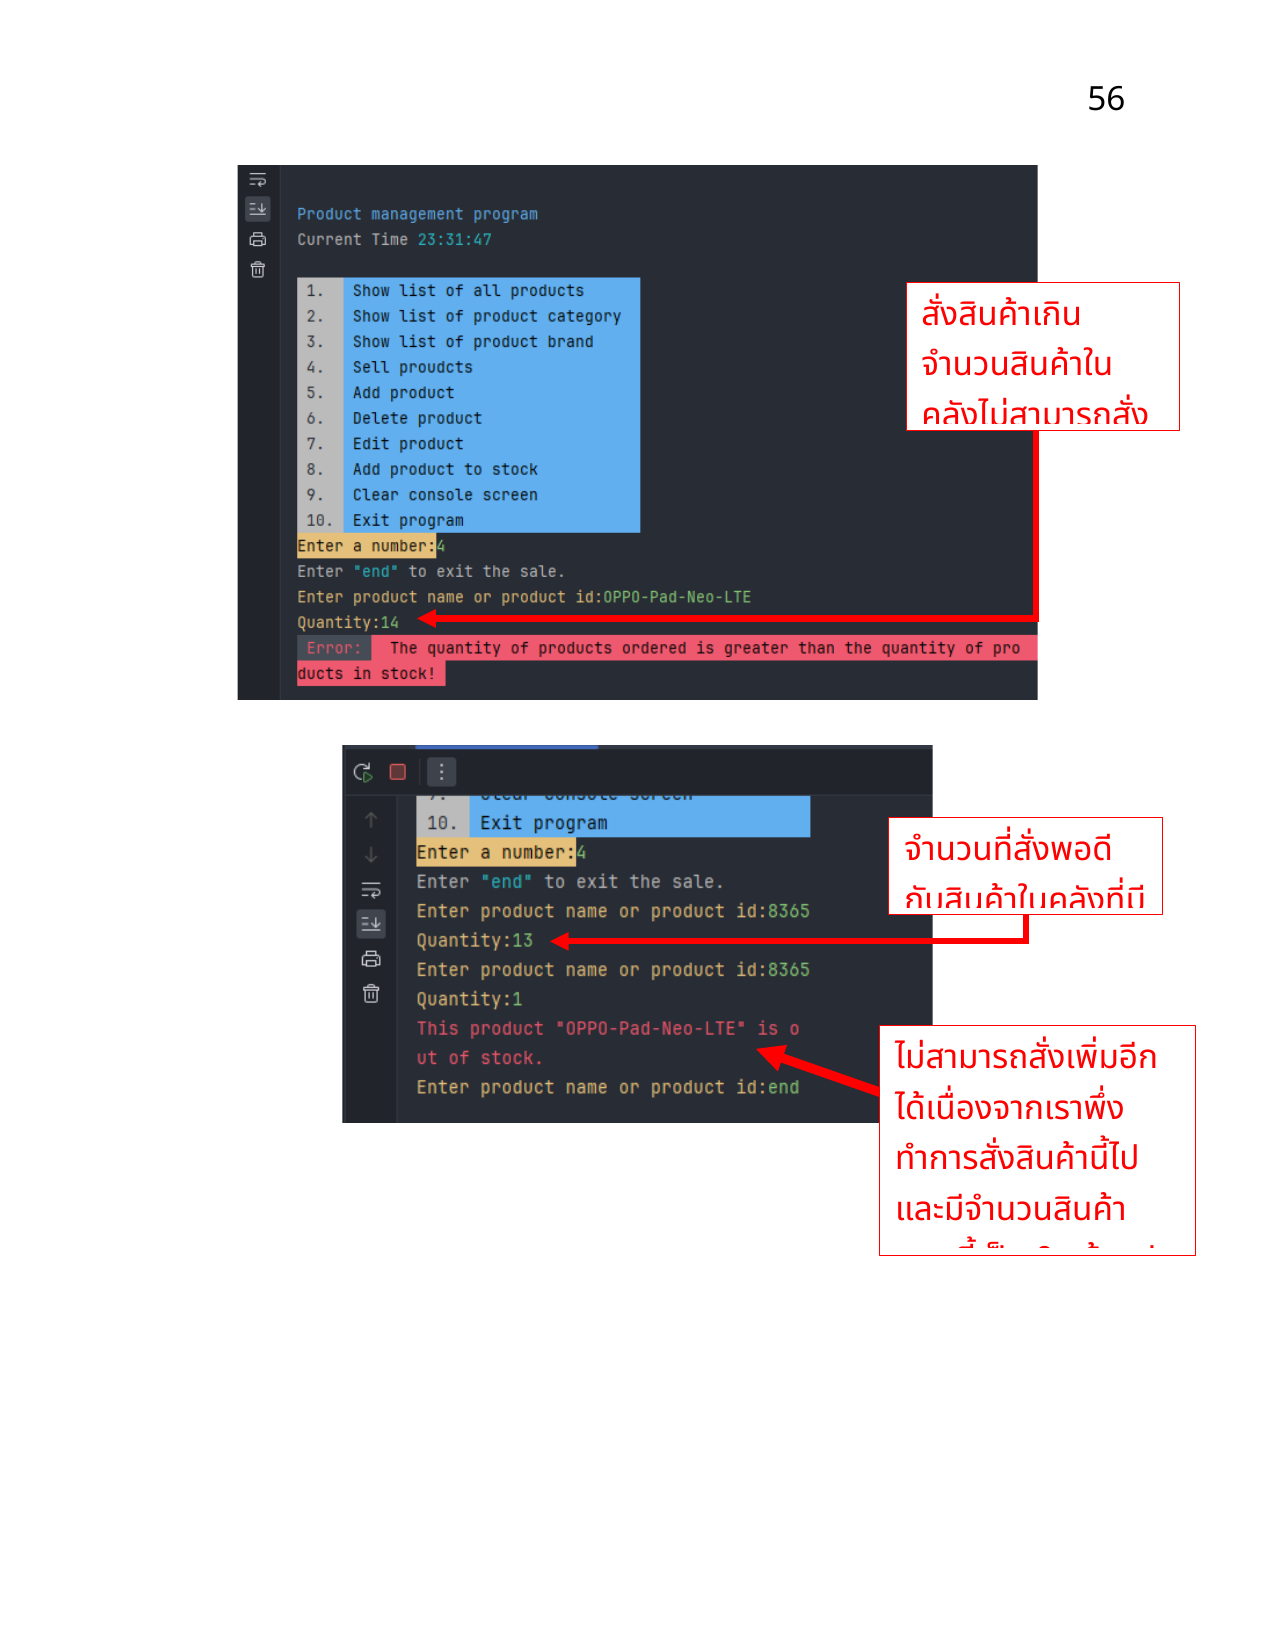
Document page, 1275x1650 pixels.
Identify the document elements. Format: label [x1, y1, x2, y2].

picture [237, 165, 1038, 700]
picture [342, 745, 933, 1123]
